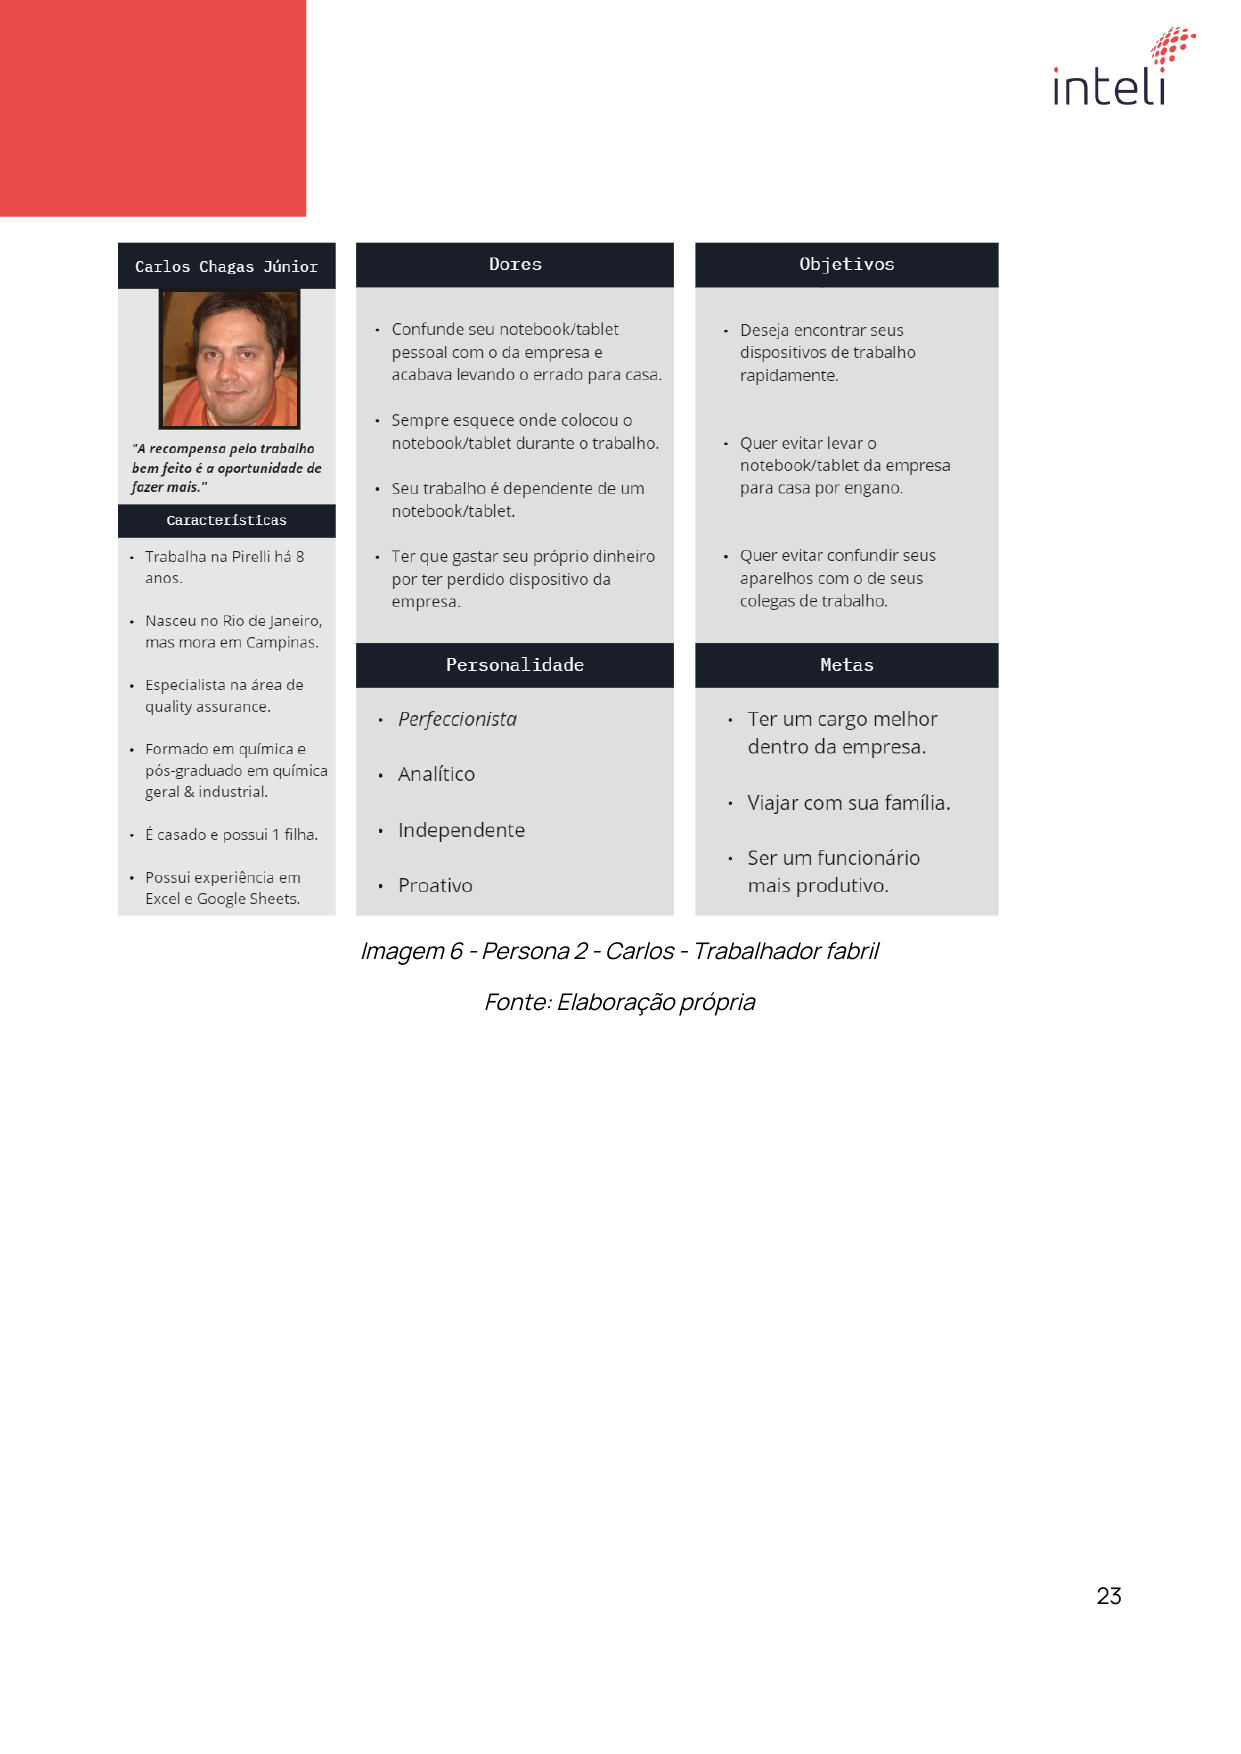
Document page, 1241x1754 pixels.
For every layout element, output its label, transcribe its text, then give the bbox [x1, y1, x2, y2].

picture [0, 0, 307, 217]
picture [1054, 27, 1197, 105]
text Imagem 6 - Persona 2 - Carlos - Trabalhador fabril [118, 935, 1122, 966]
text Fonte: Elaboração própria [118, 986, 1122, 1017]
picture [118, 242, 999, 916]
